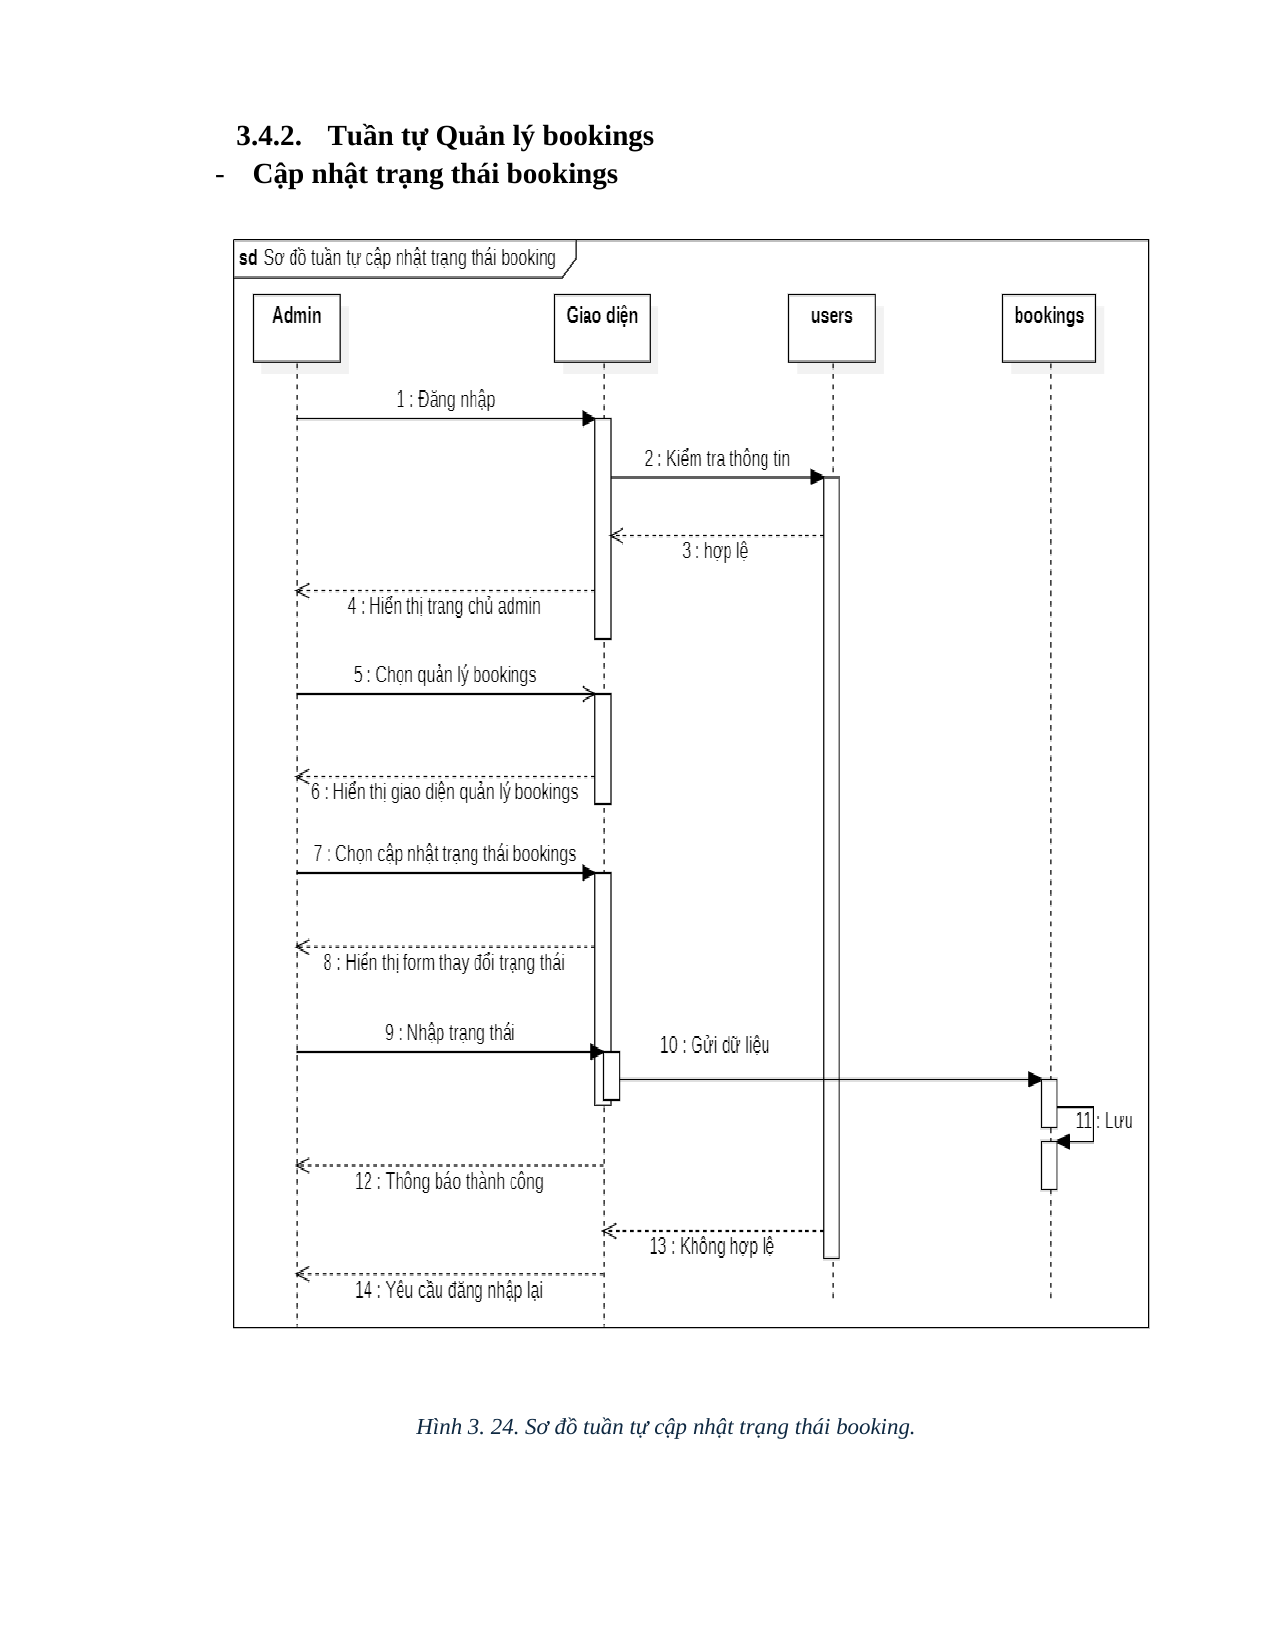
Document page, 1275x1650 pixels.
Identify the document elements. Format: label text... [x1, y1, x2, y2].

picture [221, 223, 1202, 1396]
list Tuần tự Quản lý bookings [236, 118, 1157, 152]
text Hình 3. 24. Sơ đồ tuần tự cập nhật trạng thái booking. [177, 1413, 1157, 1439]
list Cập nhật trạng thái bookings [215, 157, 1157, 190]
